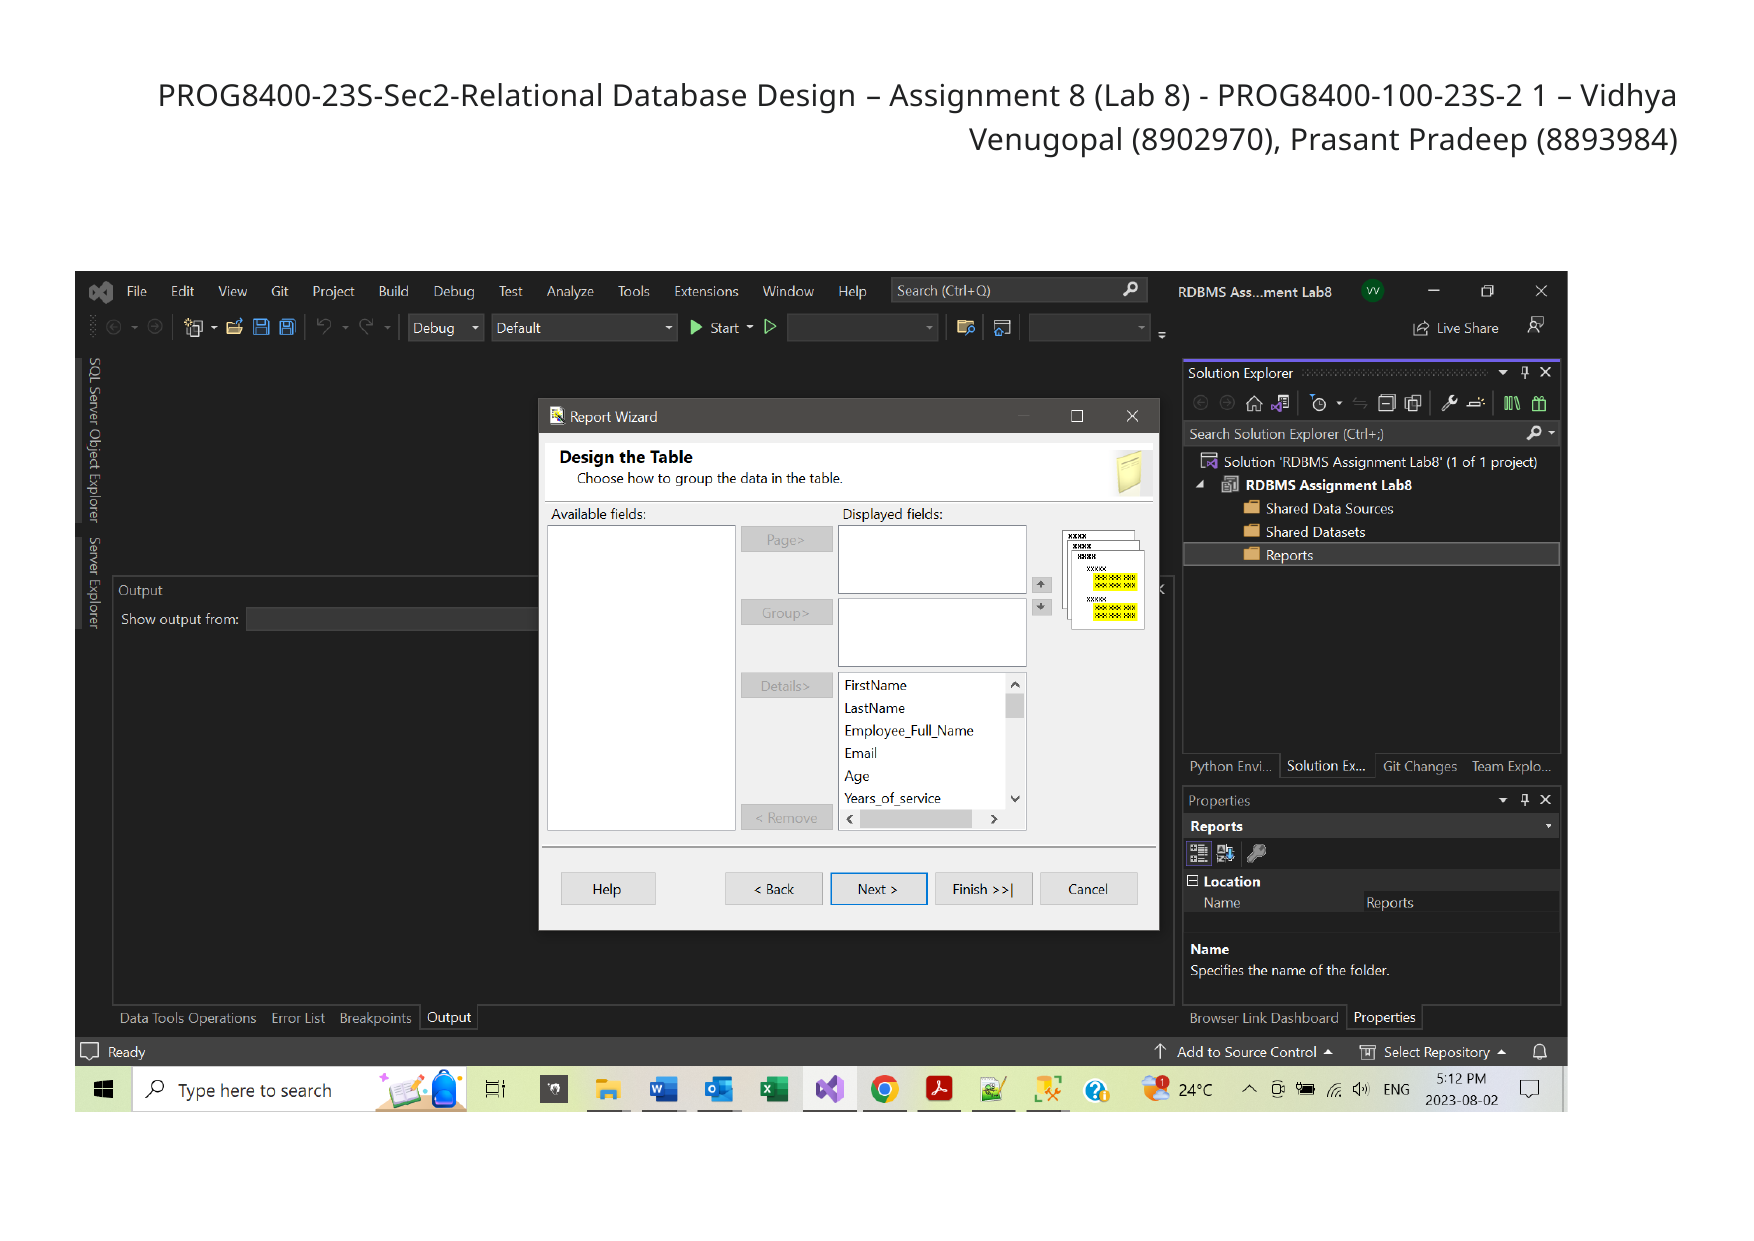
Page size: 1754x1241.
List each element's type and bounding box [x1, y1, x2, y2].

picture [75, 271, 1568, 1112]
